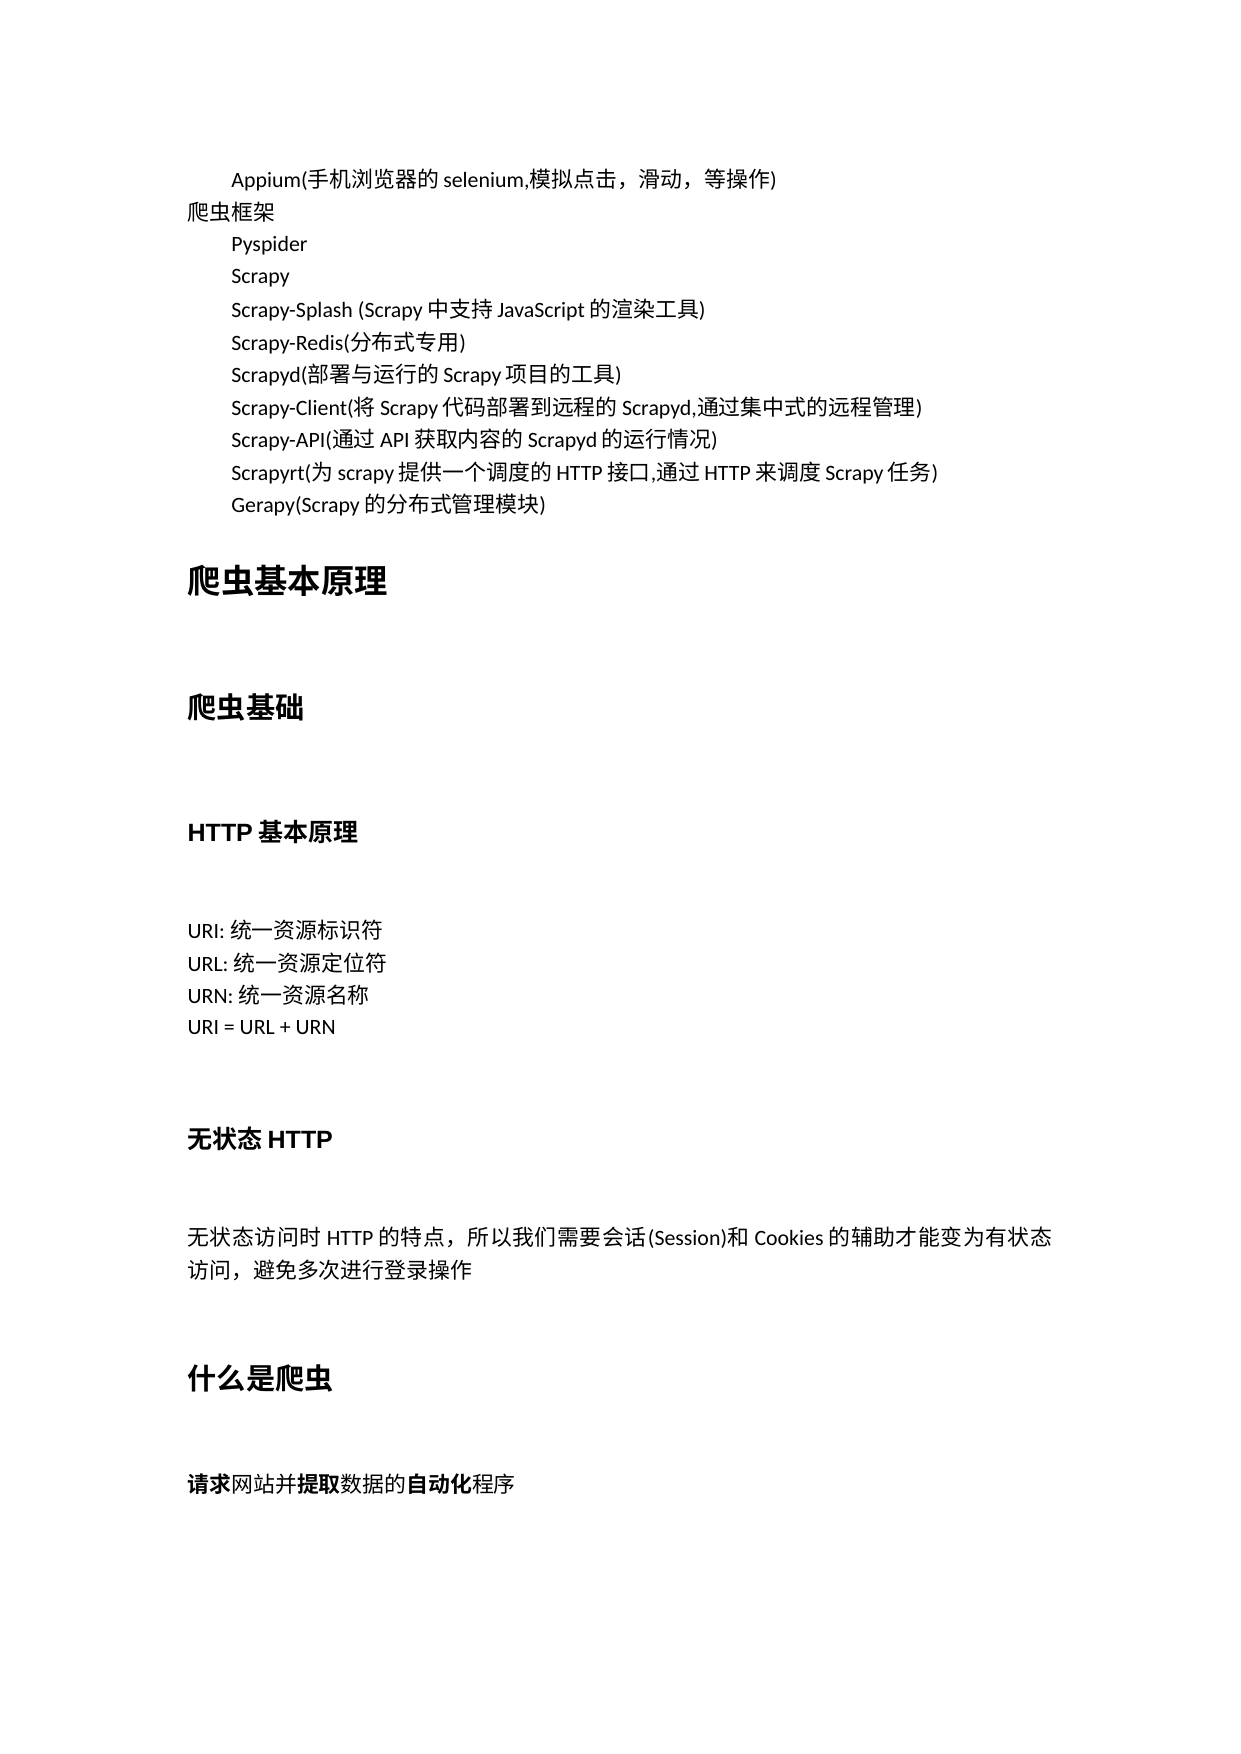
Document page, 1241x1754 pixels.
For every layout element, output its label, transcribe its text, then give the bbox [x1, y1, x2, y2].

text URI: 统一资源标识符 [187, 913, 1053, 946]
text 爬虫框架 [187, 194, 1053, 227]
subtitle 什么是爬虫 [187, 1344, 1053, 1409]
subtitle 爬虫基本原理 [187, 547, 1053, 612]
text URL: 统一资源定位符 [187, 946, 1053, 978]
subtitle 无状态HTTP [187, 1105, 1053, 1170]
text 请求网站并提取数据的自动化程序 [187, 1467, 1053, 1499]
subtitle HTTP基本原理 [187, 798, 1053, 863]
text Scrapyd(部署与运行的Scrapy项目的工具) [187, 357, 1053, 389]
text Gerapy(Scrapy的分布式管理模块) [187, 487, 1053, 519]
text Scrapy-Splash (Scrapy中支持JavaScript的渲染工具) [187, 292, 1053, 324]
subtitle 爬虫基础 [187, 673, 1053, 738]
text Pyspider [187, 227, 1053, 259]
text URN: 统一资源名称 [187, 978, 1053, 1011]
text 无状态访问时HTTP的特点，所以我们需要会话(Session)和Cookies的辅助才能变为有状态访问，避免多次进行登录操作 [187, 1220, 1053, 1285]
text URI = URL + URN [187, 1011, 1053, 1043]
text Scrapy-Redis(分布式专用) [187, 324, 1053, 357]
text Scrapyrt(为scrapy提供一个调度的HTTP接口,通过HTTP来调度Scrapy任务) [187, 454, 1053, 487]
text Scrapy-API(通过API获取内容的Scrapyd的运行情况) [187, 422, 1053, 454]
text Scrapy-Client(将Scrapy代码部署到远程的Scrapyd,通过集中式的远程管理) [187, 389, 1053, 422]
text Scrapy [187, 259, 1053, 292]
text Appium(手机浏览器的selenium,模拟点击，滑动，等操作) [187, 162, 1053, 194]
